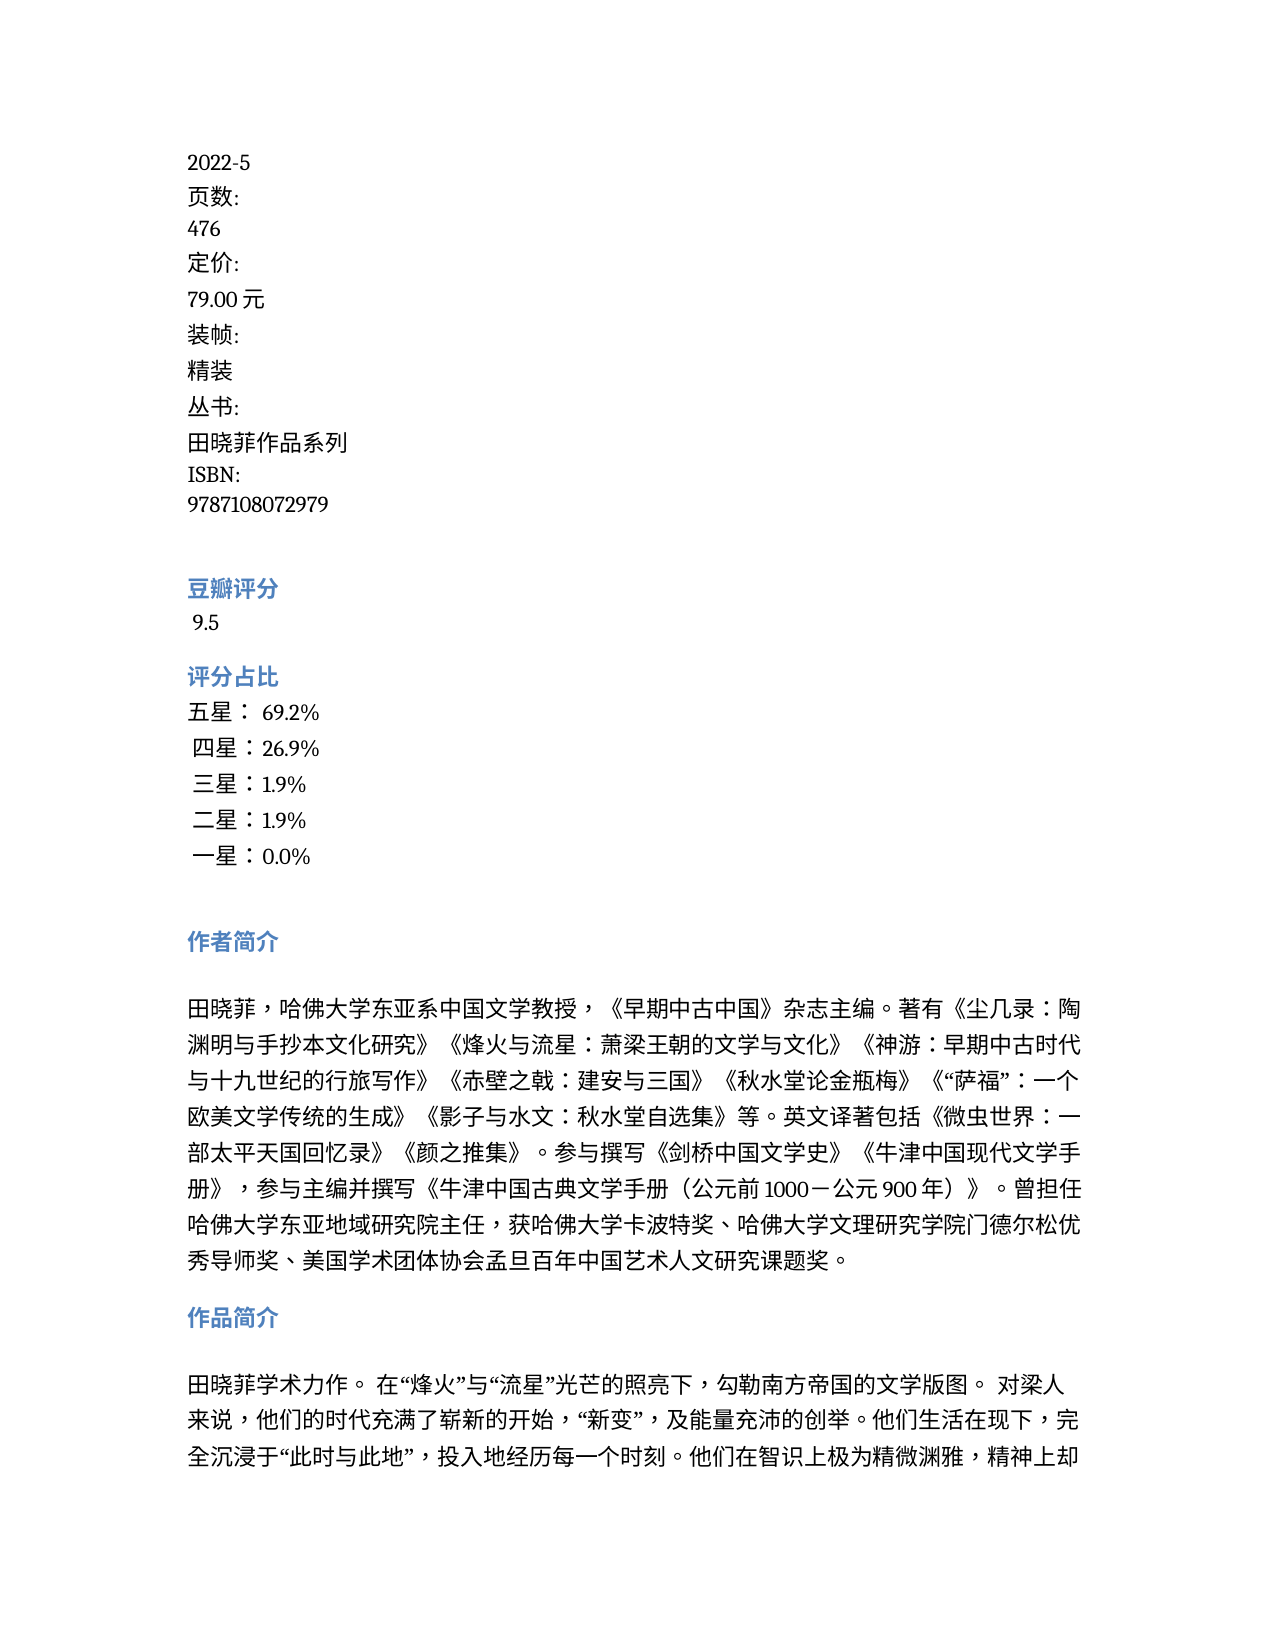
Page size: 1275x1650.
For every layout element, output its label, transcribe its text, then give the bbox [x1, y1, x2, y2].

subtitle 作者简介 [187, 926, 1087, 957]
text 五星： 69.2% 四星： 26.9% 三星： 1.9% 二星： 1.9% 一星： 0.0% [187, 696, 1087, 902]
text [187, 150, 1087, 549]
subtitle 豆瓣评分 [187, 573, 1087, 605]
text 田晓菲，哈佛大学东亚系中国文学教授，《早期中古中国》杂志主编。著有《尘几录：陶渊明与手抄本文化研究》《烽火与流星：萧梁王朝的文学与文化》《神游：早期中古时代与十九世纪的行旅写作》《赤壁之戟：建安与三国》《秋水堂论金瓶梅》《“萨福”：一个欧美文学传统的生成》《影子与水文：秋水堂自选集》等。英文译著包括《微虫世界：一部太平天国回忆录》《颜之推集》。参与撰写《剑桥中国文学史》《牛津中国现代文学手册》，参与主编并撰写《牛津中国古典文学手册（公元前1000－公元900年）》。曾担任哈佛大学东亚地域研究院主任，获哈佛大学卡波特奖、哈佛大学文理研究学院门德尔松优秀导师奖、美国学术团体协会孟旦百年中国艺术人文研究课题奖。 [187, 962, 1087, 1276]
subtitle 作品简介 [187, 1302, 1087, 1333]
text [187, 1337, 1087, 1472]
subtitle 评分占比 [187, 660, 1087, 692]
text 9.5 [187, 609, 1087, 636]
